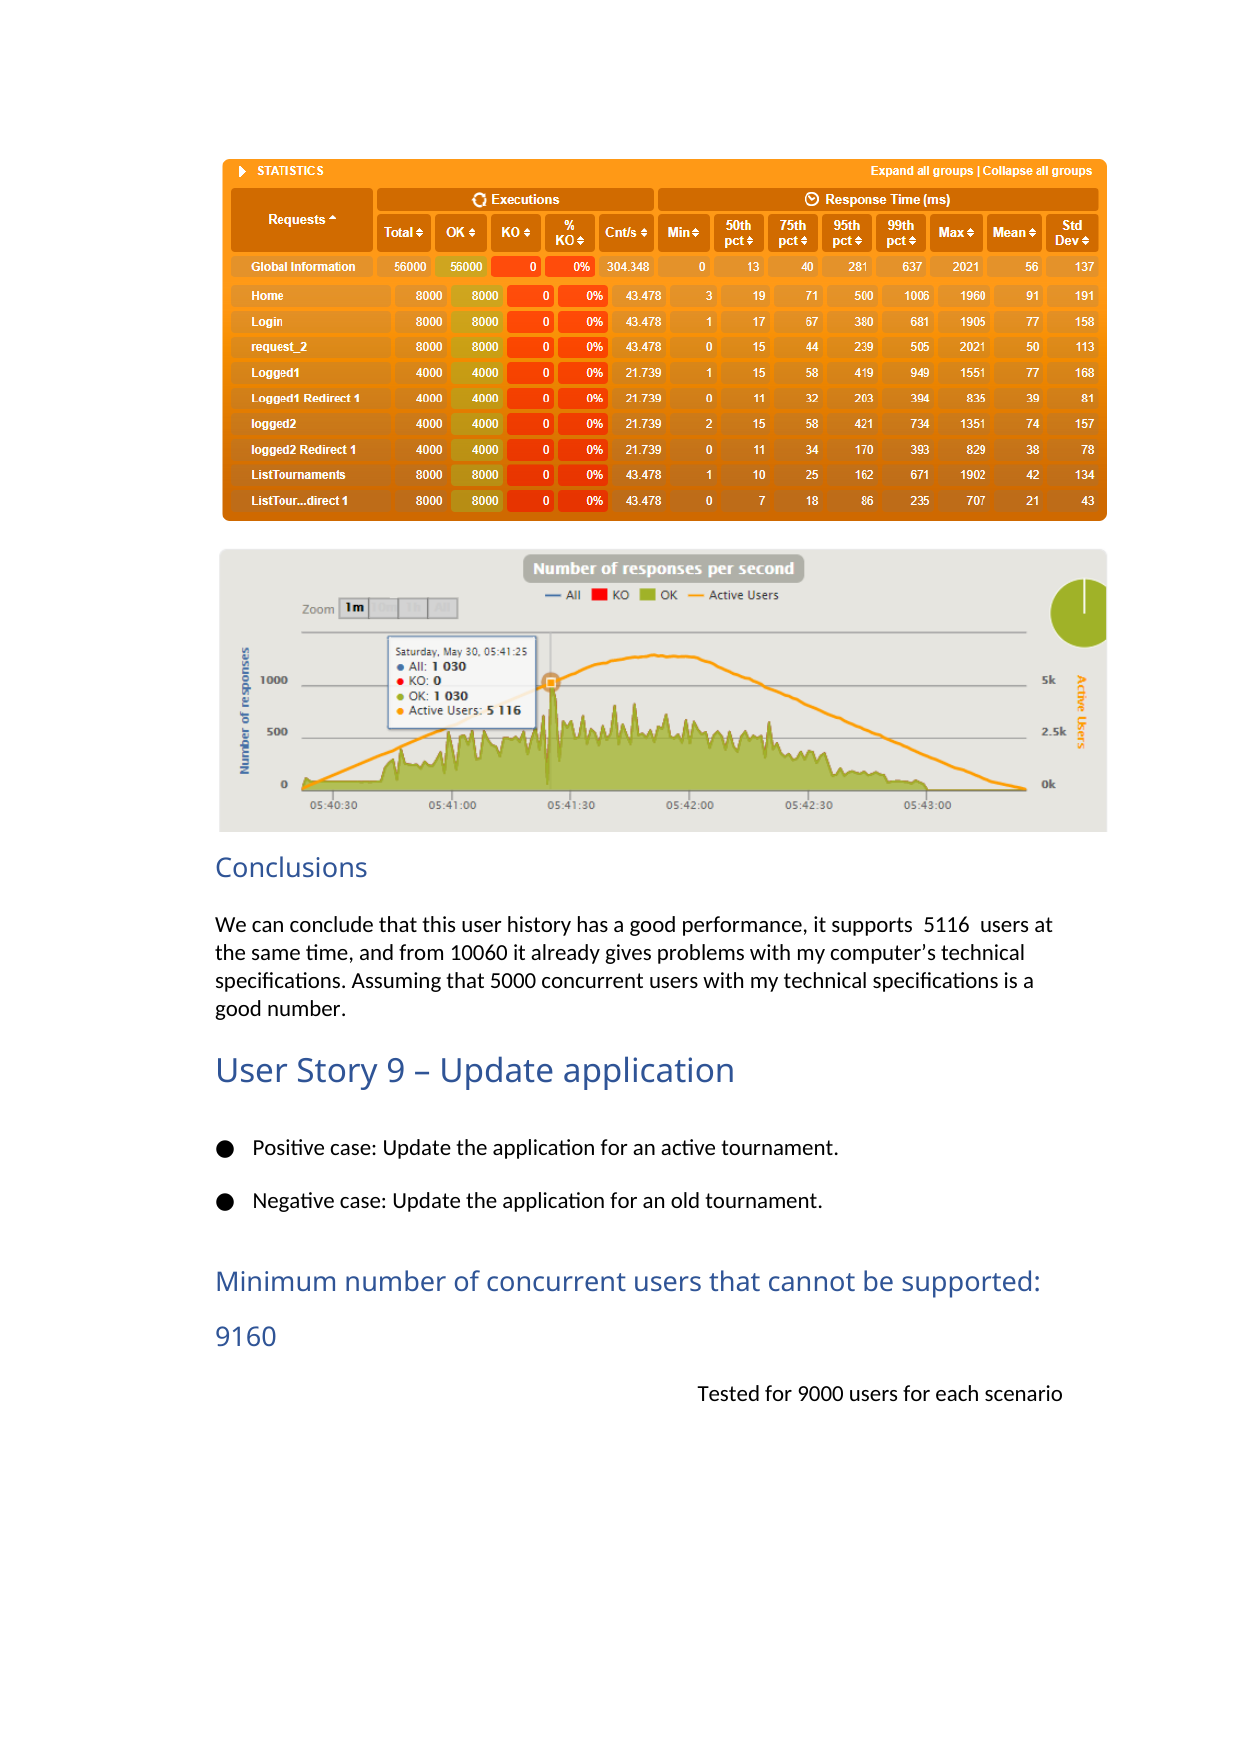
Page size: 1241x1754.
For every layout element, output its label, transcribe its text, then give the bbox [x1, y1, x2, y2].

list Negative case: Update the application for an old tournament. [215, 1175, 1063, 1222]
subtitle User Story 9 – Update application [215, 1047, 1063, 1093]
picture [214, 547, 1121, 832]
picture [214, 147, 1122, 531]
list Positive case: Update the application for an active tournament. [215, 1122, 1063, 1168]
subtitle Minimum number of concurrent users that cannot be supported: 9160 [215, 1262, 1063, 1354]
text We can conclude that this user history has a good performance, it supports 5116 users at the same time, and from 10060 it already gives problems with my computer’s technical specifications. Assuming that 5000 concurrent users with my technical specifications is a good number. [215, 910, 1063, 1022]
subtitle Conclusions [215, 848, 1063, 885]
text Tested for 9000 users for each scenario [215, 1379, 1063, 1407]
